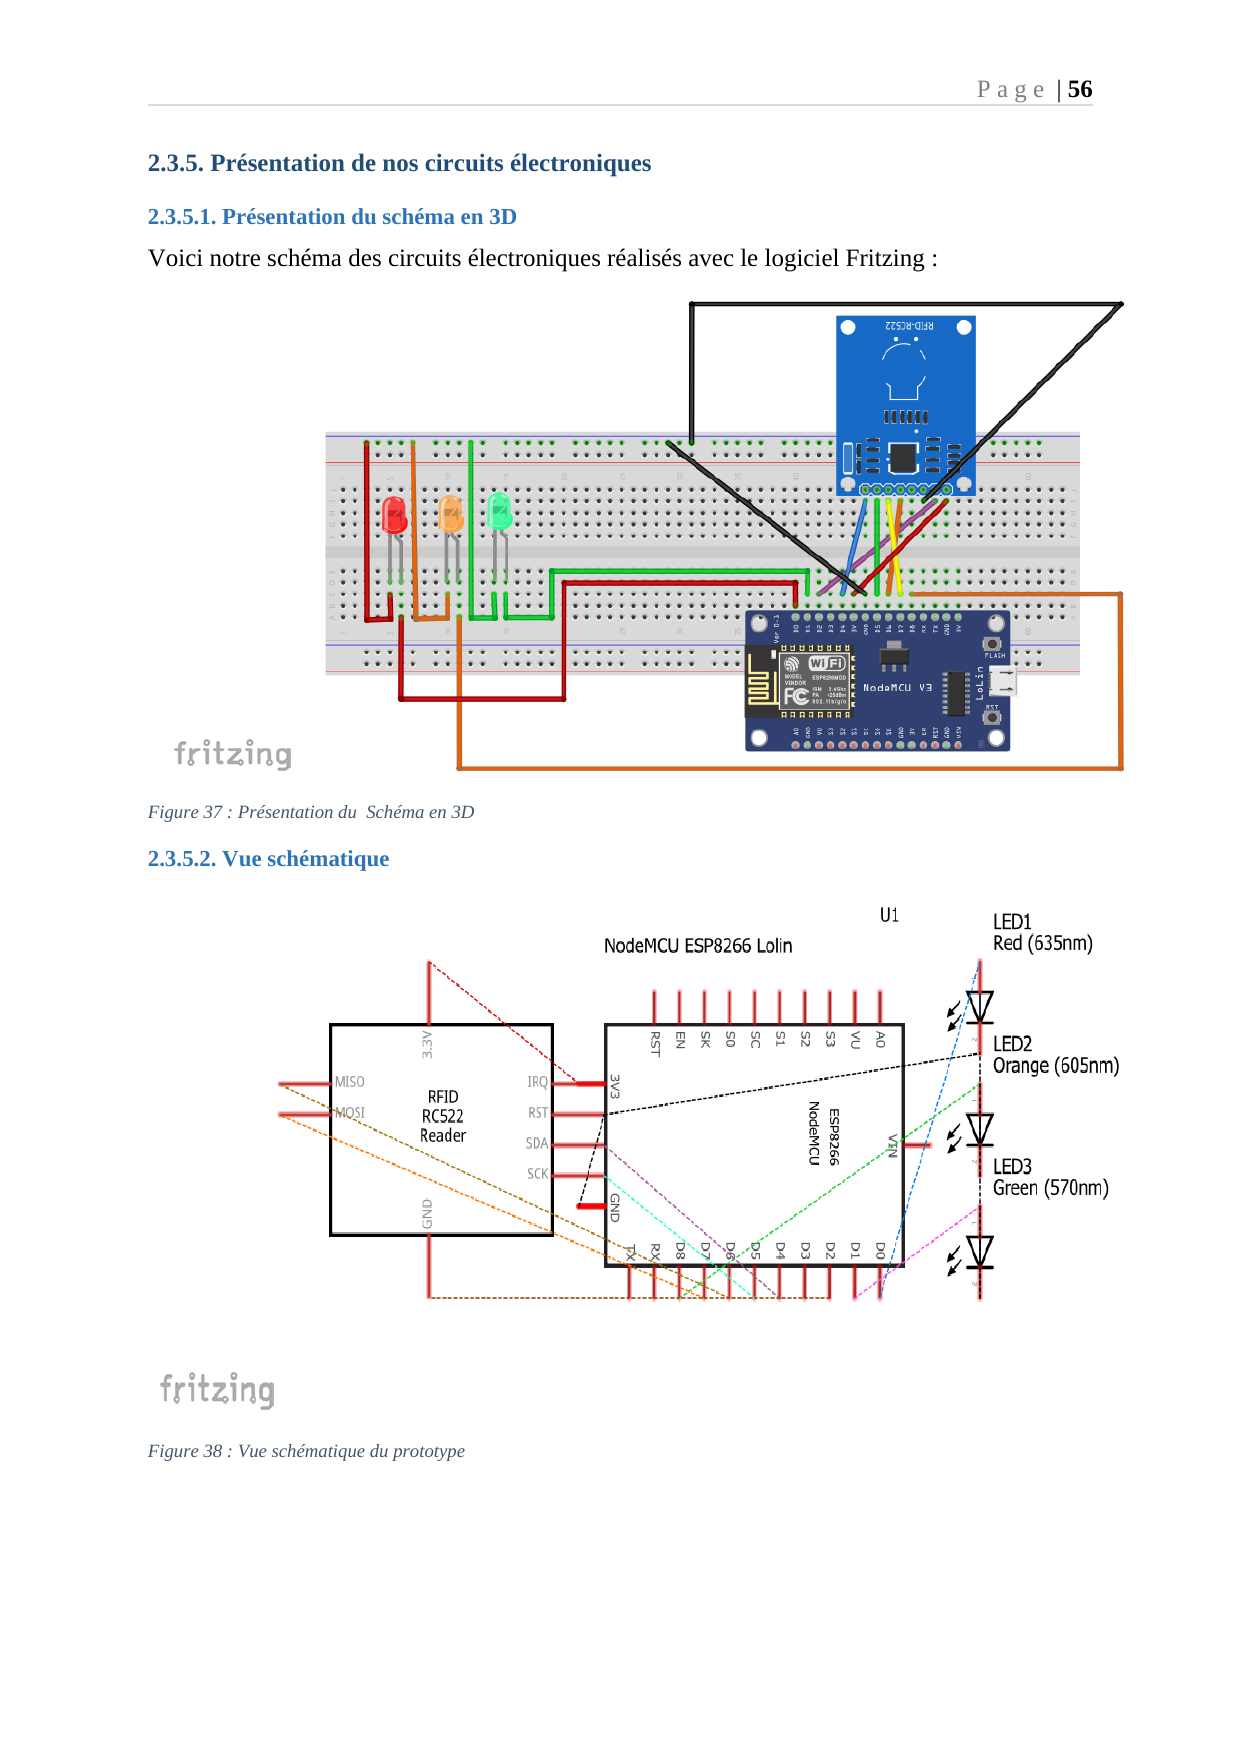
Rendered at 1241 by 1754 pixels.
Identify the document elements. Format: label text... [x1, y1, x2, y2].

subtitle 2.3.5. Présentation de nos circuits électroniques [148, 148, 1093, 176]
subtitle 2.3.5.1. Présentation du schéma en 3D [148, 203, 1093, 229]
picture [147, 285, 1169, 787]
text Voici notre schéma des circuits électroniques réalisés avec le logiciel Fritzing : [148, 243, 1093, 271]
picture [147, 885, 1132, 1426]
subtitle 2.3.5.2. Vue schématique [148, 845, 1093, 872]
text Figure 37 : Présentation du Schéma en 3D [148, 801, 1093, 822]
text Figure 38 : Vue schématique du prototype [148, 1439, 1093, 1461]
